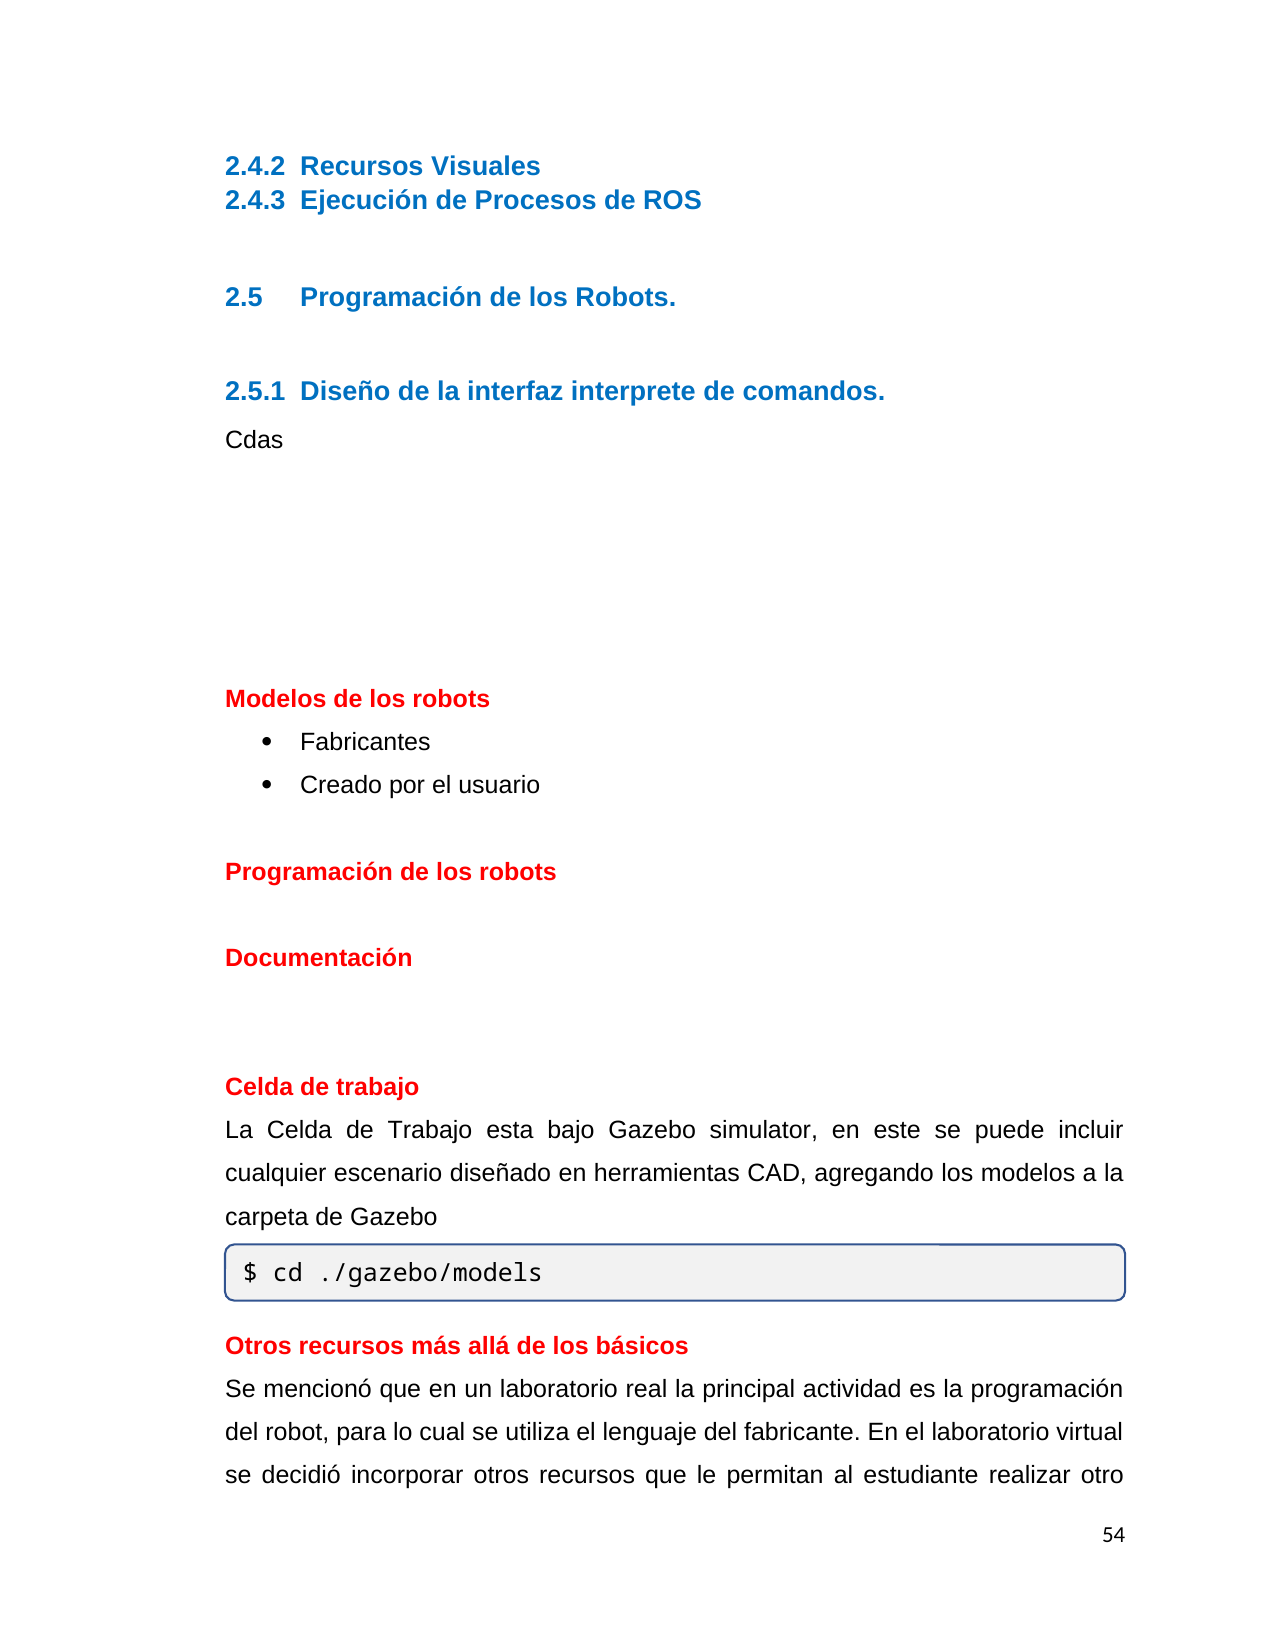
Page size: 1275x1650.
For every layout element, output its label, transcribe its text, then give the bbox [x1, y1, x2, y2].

text Programación de los robots [225, 856, 1125, 885]
list Diseño de la interfaz interprete de comandos. [225, 374, 1125, 406]
list Recursos Visuales [225, 150, 1125, 181]
list Creado por el usuario [262, 770, 1125, 799]
list Fabricantes [262, 727, 1125, 756]
list Ejecución de Procesos de ROS [225, 184, 1125, 215]
list Programación de los Robots. [225, 281, 1125, 312]
text Celda de trabajo [225, 1072, 1125, 1101]
text Documentación [225, 943, 1125, 971]
text La Celda de Trabajo esta bajo Gazebo simulator, en este se puede incluir cualquier escenario diseñado en herramientas CAD, agregando los modelos a la carpeta de Gazebo [225, 1115, 1125, 1230]
text Otros recursos más allá de los básicos [225, 1331, 1125, 1359]
text Cdas [225, 425, 1125, 454]
text Modelos de los robots [225, 684, 1125, 712]
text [225, 1374, 1125, 1489]
